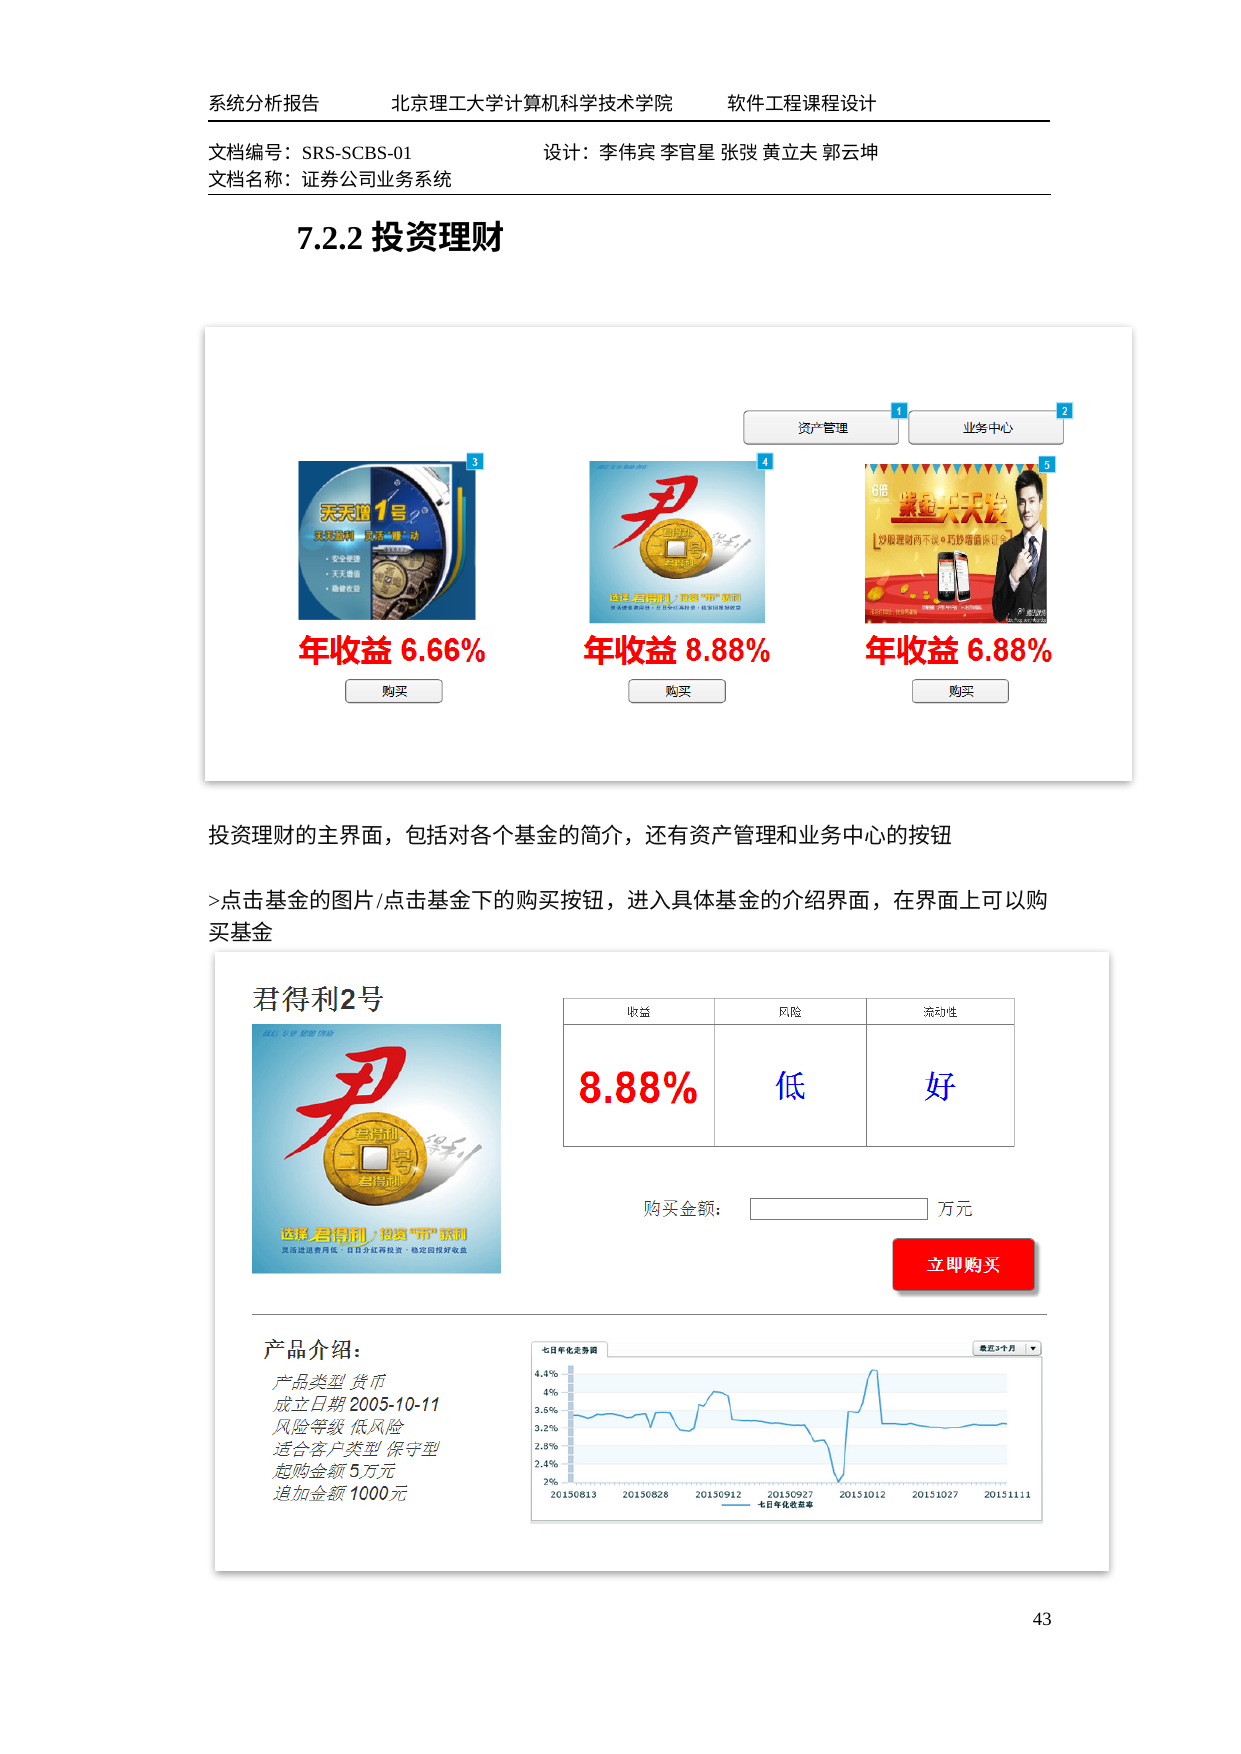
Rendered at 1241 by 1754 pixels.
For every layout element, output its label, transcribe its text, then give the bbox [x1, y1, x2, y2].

picture [230, 966, 1095, 1557]
text 投资理财的主界面，包括对各个基金的简介，还有资产管理和业务中心的按钮 [208, 817, 1051, 850]
picture [236, 358, 1101, 750]
subtitle 7.2.2 投资理财 [208, 203, 1051, 268]
text >点击基金的图片/点击基金下的购买按钮，进入具体基金的介绍界面，在界面上可以购买基金 [208, 882, 1051, 947]
